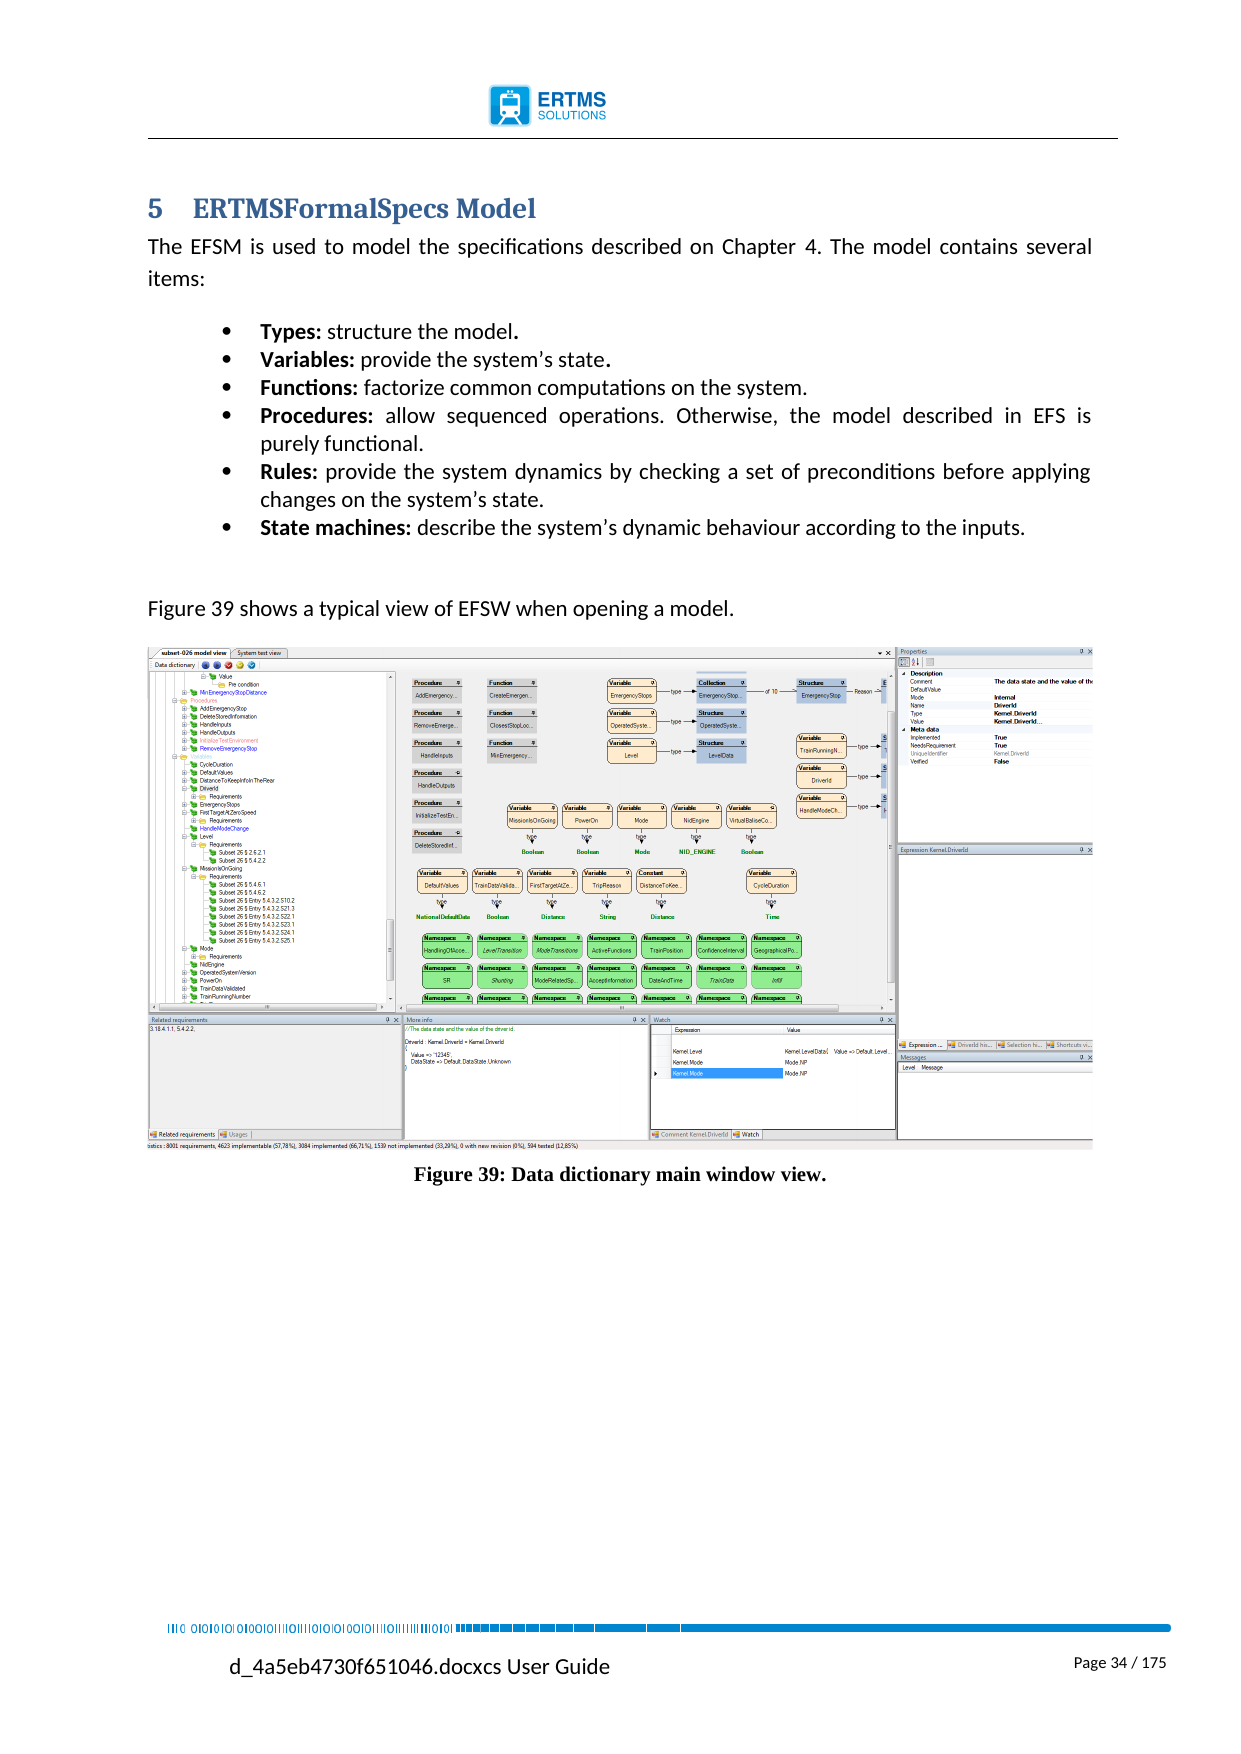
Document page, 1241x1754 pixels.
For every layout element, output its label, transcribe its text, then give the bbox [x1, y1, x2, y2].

text The EFSM is used to model the specifications described on Chapter 4. The model contains several items: [148, 232, 1093, 292]
list State machines: describe the system’s dynamic behaviour according to the inputs. [223, 513, 1093, 541]
list Variables: provide the system’s state. [223, 345, 1093, 373]
list Procedures: allow sequenced operations. Otherwise, the model described in EFS is purely functional. [223, 401, 1093, 457]
text Figure 39 shows a typical view of EFSW when opening a model. [148, 594, 1093, 622]
picture [167, 1624, 1171, 1633]
text Figure 39: Data dictionary main window view. [148, 1162, 1093, 1186]
list Types: structure the model. [223, 317, 1093, 345]
list Rules: provide the system dynamics by checking a set of preconditions before applying changes on the system’s state. [223, 457, 1093, 513]
picture [147, 647, 1093, 1150]
subtitle ERTMSFormalSpecs Model [148, 192, 1093, 226]
list Functions: factorize common computations on the system. [223, 373, 1093, 401]
picture [477, 73, 617, 138]
